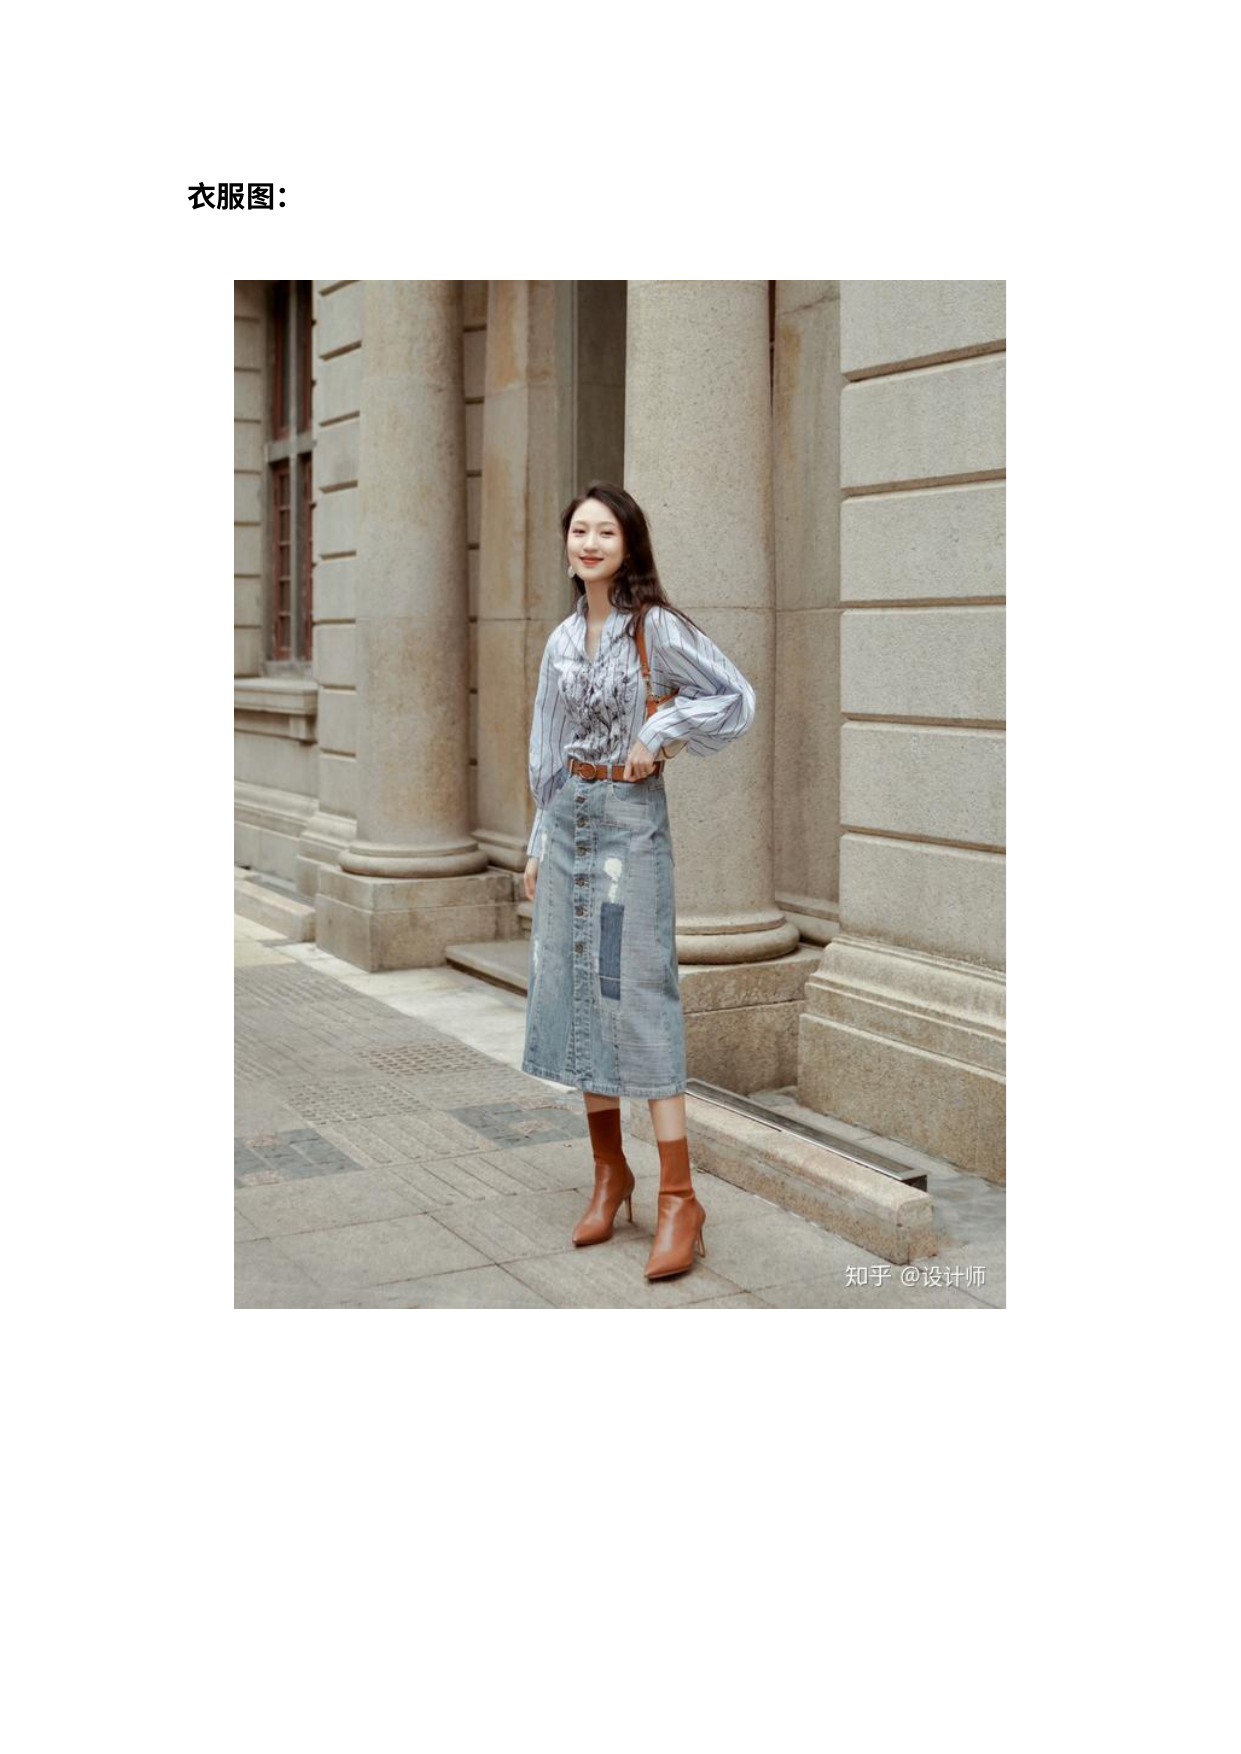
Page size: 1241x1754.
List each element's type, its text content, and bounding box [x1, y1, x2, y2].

subtitle 衣服图： [187, 162, 1053, 227]
picture [234, 280, 1007, 1309]
